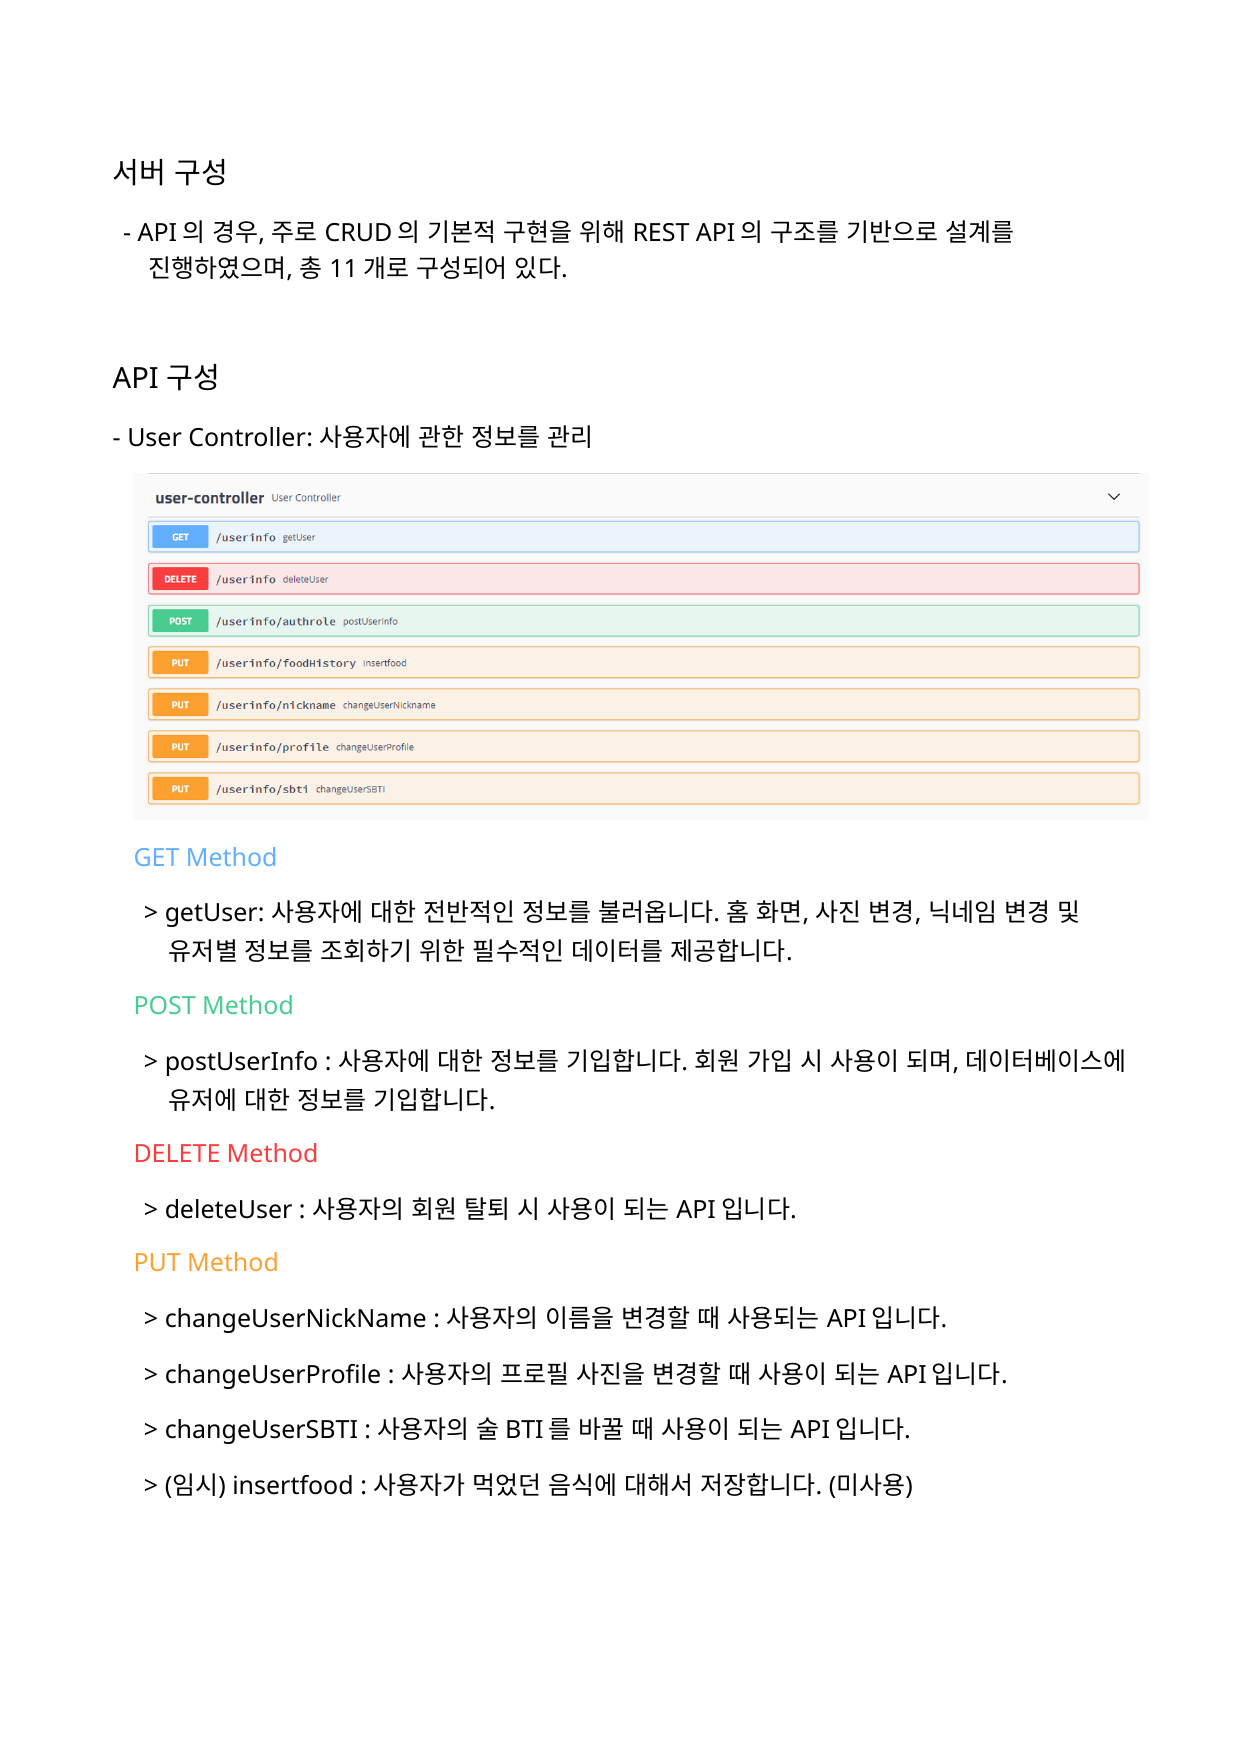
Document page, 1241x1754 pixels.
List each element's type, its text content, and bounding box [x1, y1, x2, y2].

text GET Method [133, 839, 1128, 873]
text > postUserInfo : 사용자에 대한 정보를 기입합니다. 회원 가입 시 사용이 되며, 데이터베이스에 유저에 대한 정보를 기입합니다. [144, 1041, 1128, 1116]
text - User Controller: 사용자에 관한 정보를 관리 [112, 417, 1128, 453]
text API 구성 [112, 355, 1128, 397]
text - API의 경우, 주로 CRUD의 기본적 구현을 위해 REST API의 구조를 기반으로 설계를 진행하였으며, 총 11개로 구성되어 있다. [123, 212, 1117, 285]
text POST Method [133, 988, 1128, 1022]
text 서버 구성 [112, 150, 1128, 192]
text PUT Method [133, 1245, 1128, 1279]
text > deleteUser : 사용자의 회원 탈퇴 시 사용이 되는 API입니다. [144, 1189, 1128, 1226]
text > changeUserProfile : 사용자의 프로필 사진을 변경할 때 사용이 되는 API입니다. [144, 1354, 1128, 1390]
text DELETE Method [133, 1136, 1128, 1170]
text > (임시) insertfood : 사용자가 먹었던 음식에 대해서 저장합니다. (미사용) [144, 1466, 1128, 1502]
text > changeUserNickName : 사용자의 이름을 변경할 때 사용되는 API입니다. [144, 1298, 1128, 1335]
text > changeUserSBTI : 사용자의 술BTI를 바꿀 때 사용이 되는 API입니다. [144, 1410, 1128, 1446]
picture [133, 473, 1149, 820]
text > getUser: 사용자에 대한 전반적인 정보를 불러옵니다. 홈 화면, 사진 변경, 닉네임 변경 및 유저별 정보를 조회하기 위한 필수적인 데이터를 제공합니다. [144, 893, 1128, 968]
